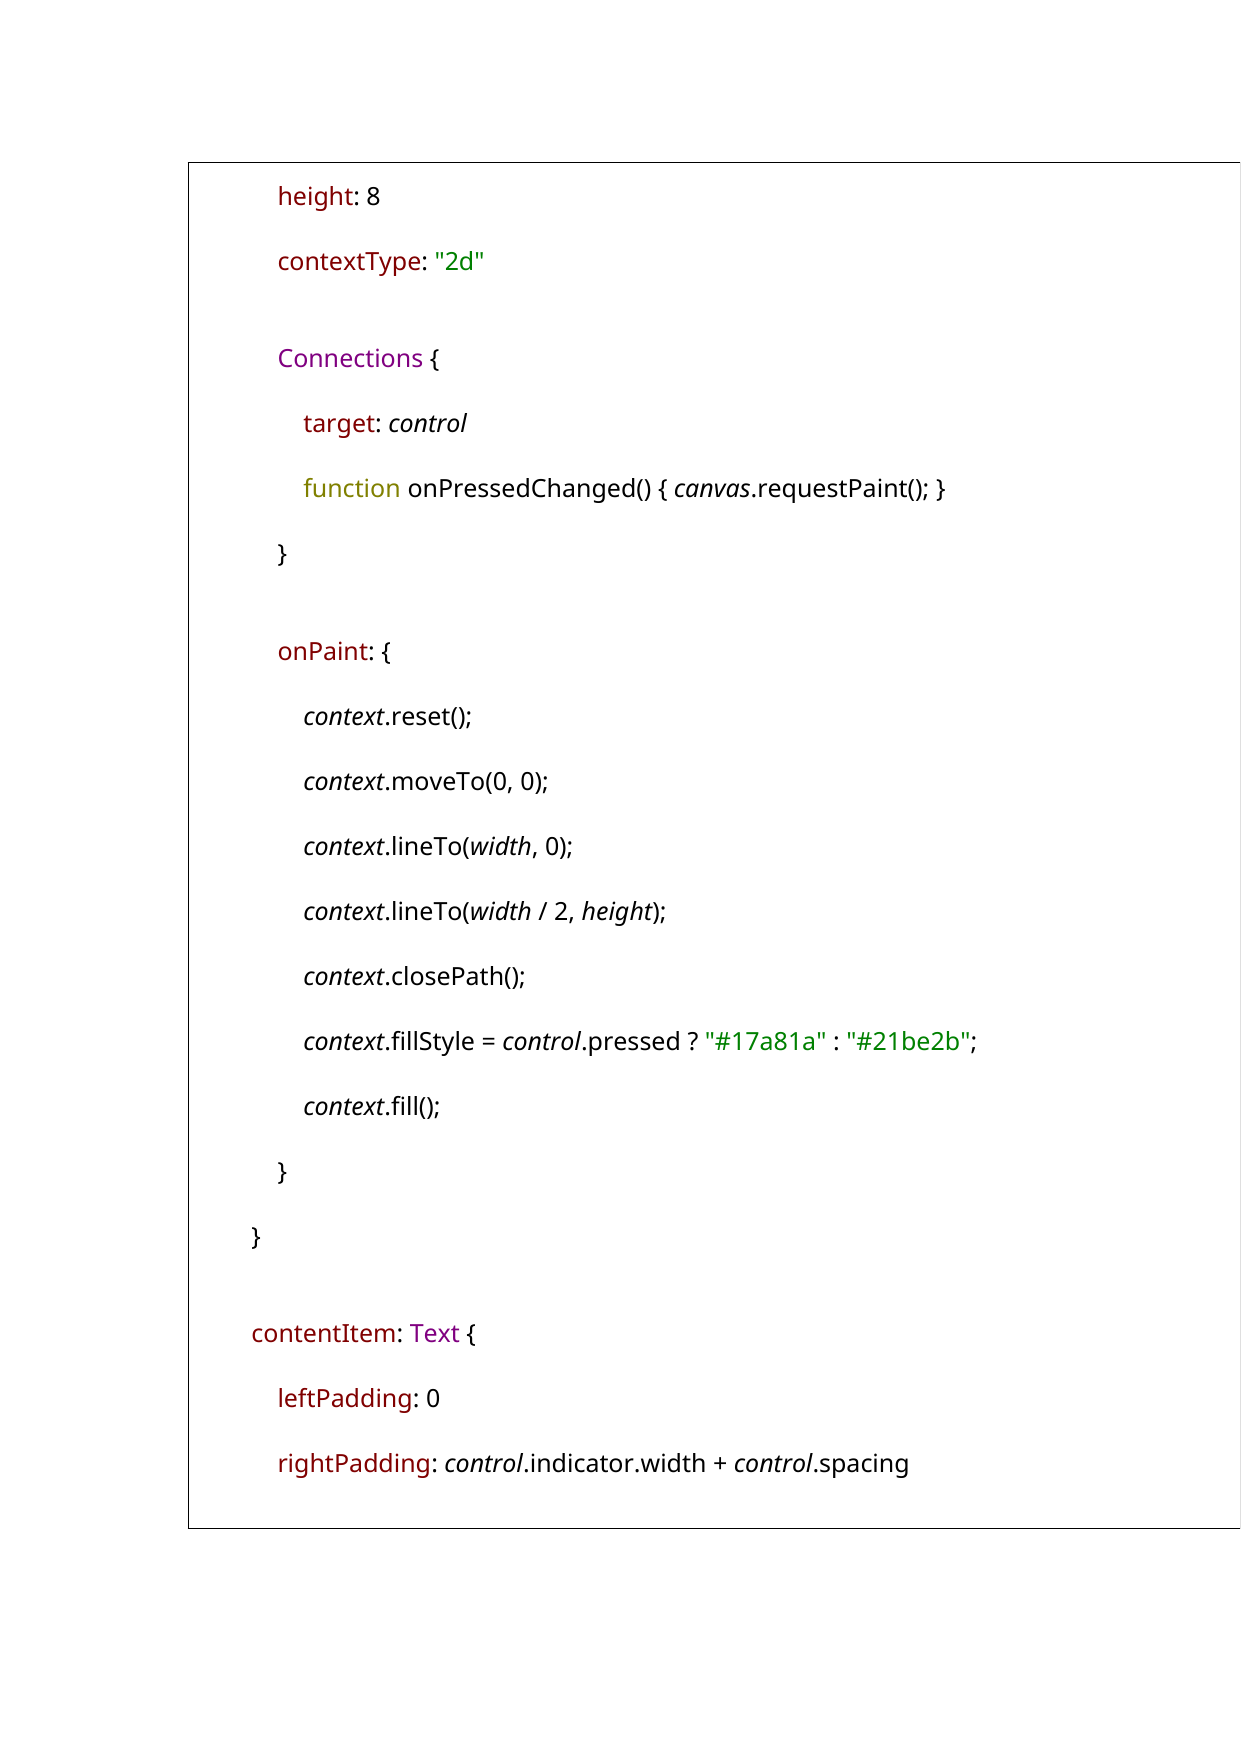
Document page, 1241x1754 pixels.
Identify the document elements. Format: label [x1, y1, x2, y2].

table_header [189, 163, 1240, 1528]
